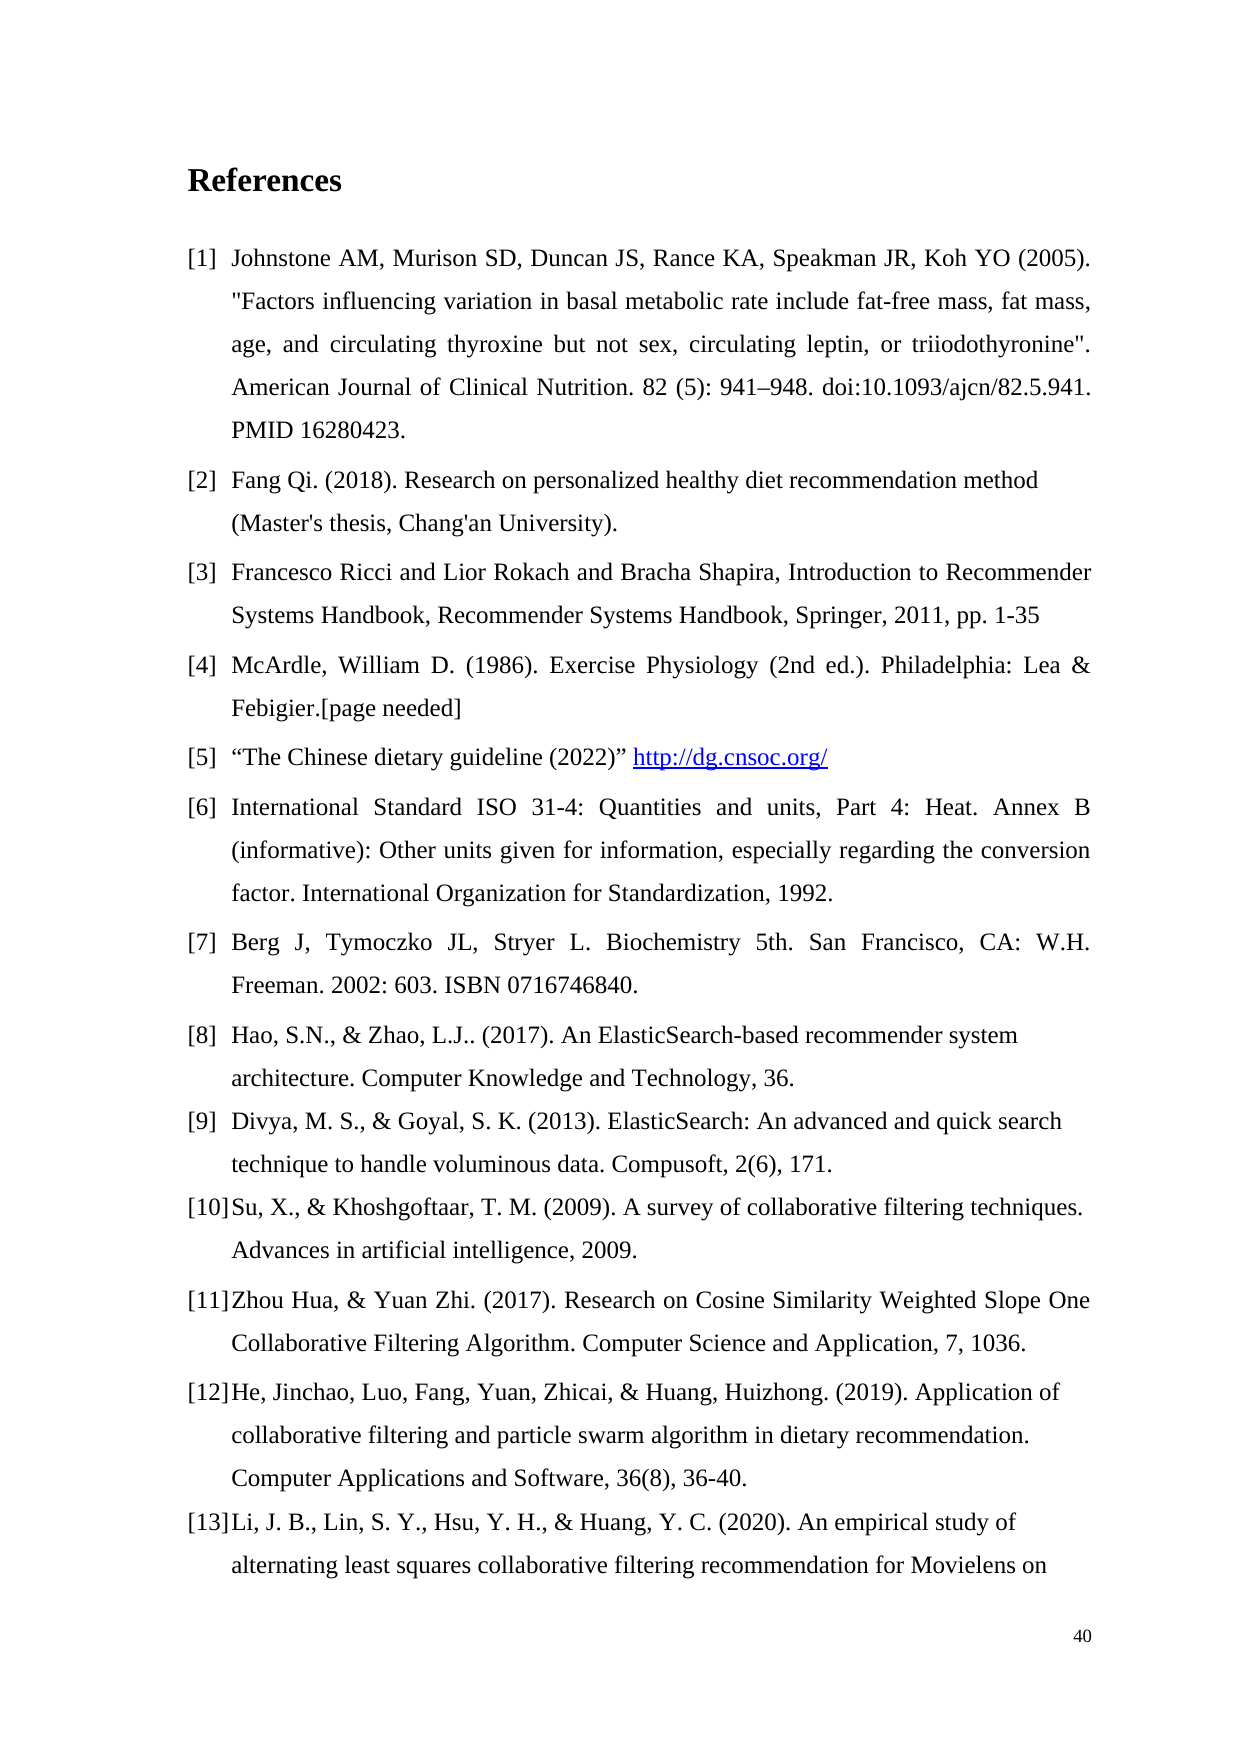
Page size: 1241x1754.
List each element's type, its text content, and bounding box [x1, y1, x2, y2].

list He, Jinchao, Luo, Fang, Yuan, Zhicai, & Huang, Huizhong. (2019). Application of collaborative filtering and particle swarm algorithm in dietary recommendation. Computer Applications and Software, 36(8), 36-40. [187, 1377, 1093, 1492]
list Francesco Ricci and Lior Rokach and Bracha Shapira, Introduction to Recommender Systems Handbook, Recommender Systems Handbook, Springer, 2011, pp. 1-35 [187, 557, 1092, 629]
list McArdle, William D. (1986). Exercise Physiology (2nd ed.). Philadelphia: Lea & Febigier.[page needed] [187, 650, 1092, 722]
list Divya, M. S., & Goyal, S. K. (2013). ElasticSearch: An advanced and quick search technique to handle voluminous data. Compusoft, 2(6), 171. [187, 1106, 1093, 1178]
list “The Chinese dietary guideline (2022)” http://dg.cnsoc.org/ [187, 742, 1092, 771]
list Hao, S.N., & Zhao, L.J.. (2017). An ElasticSearch-based recommender system architecture. Computer Knowledge and Technology, 36. [187, 1020, 1093, 1092]
list Berg J, Tymoczko JL, Stryer L. Biochemistry 5th. San Francisco, CA: W.H. Freeman. 2002: 603. ISBN 0716746840. [187, 927, 1092, 999]
list Zhou Hua, & Yuan Zhi. (2017). Research on Cosine Similarity Weighted Slope One Collaborative Filtering Algorithm. Computer Science and Application, 7, 1036. [187, 1285, 1092, 1357]
list International Standard ISO 31-4: Quantities and units, Part 4: Heat. Annex B (informative): Other units given for information, especially regarding the conversion factor. International Organization for Standardization, 1992. [187, 792, 1092, 907]
list Johnstone AM, Murison SD, Duncan JS, Rance KA, Speakman JR, Koh YO (2005). "Factors influencing variation in basal metabolic rate include fat-free mass, fat mass, age, and circulating thyroxine but not sex, circulating leptin, or triiodothyronine". American Journal of Clinical Nutrition. 82 (5): 941–948. doi:10.1093/ajcn/82.5.941. PMID 16280423. [187, 243, 1092, 444]
list Fang Qi. (2018). Research on personalized healthy diet recommendation method (Master's thesis, Chang'an University). [187, 465, 1093, 537]
list Su, X., & Khoshgoftaar, T. M. (2009). A survey of collaborative filtering techniques. Advances in artificial intelligence, 2009. [187, 1192, 1093, 1264]
subtitle References [187, 160, 1093, 199]
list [187, 1507, 1093, 1578]
